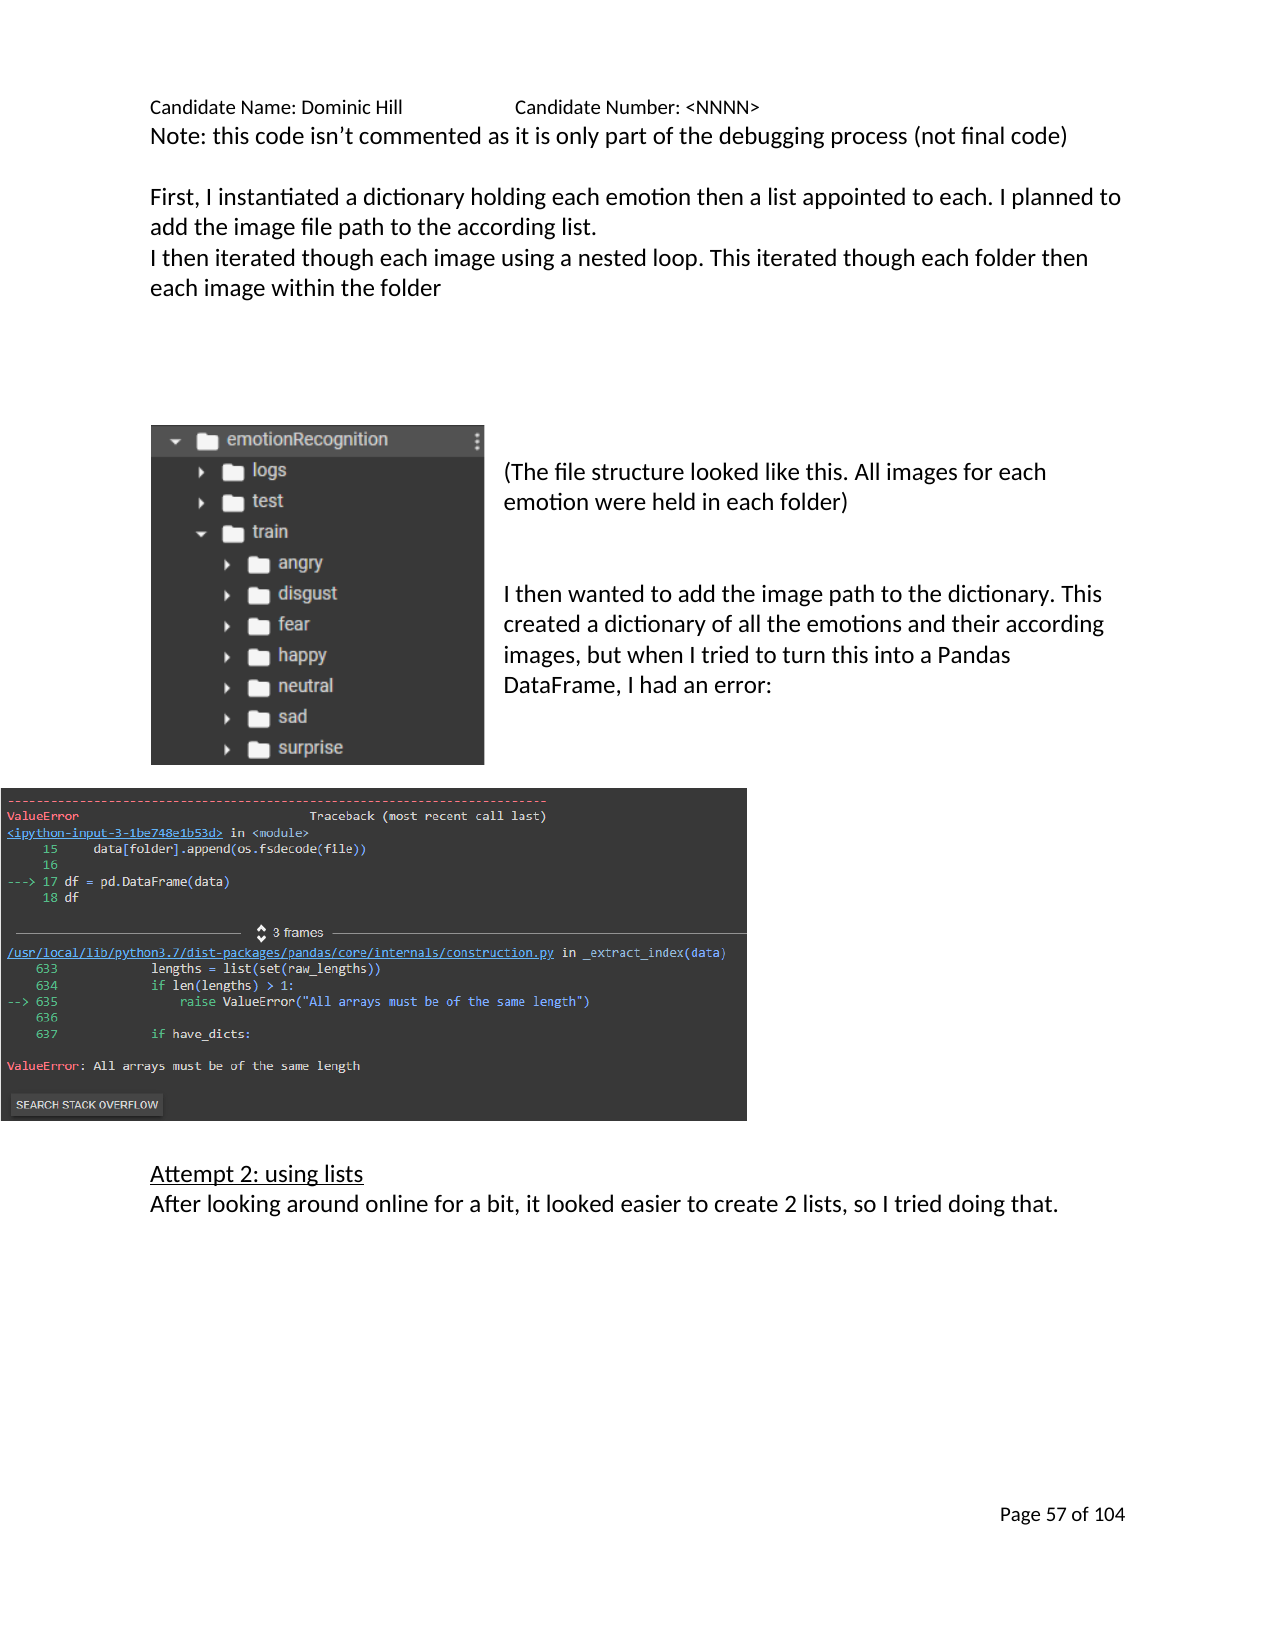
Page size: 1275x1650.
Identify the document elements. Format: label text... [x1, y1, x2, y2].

text (The file structure looked like this. All images for each emotion were held in each folder) [485, 456, 1125, 517]
picture [0, 788, 747, 1120]
text After looking around online for a bit, it looked easier to create 2 lists, so I tried doing that. [150, 1188, 1125, 1219]
text I then wanted to add the image path to the dictionary. This created a dictionary of all the emotions and their according images, but when I tried to turn this into a Pandas DataFrame, I had an error: [485, 578, 1125, 700]
text I then iterated though each image using a nested loop. This iterated though each folder then each image within the folder [150, 242, 1125, 303]
text Attempt 2: using lists [150, 1158, 1125, 1188]
text First, I instantiated a dictionary holding each emotion then a list appointed to each. I planned to add the image file path to the according list. [150, 181, 1125, 242]
picture [150, 425, 485, 763]
text Note: this code isn’t commented as it is only part of the debugging process (not final code) [150, 120, 1125, 151]
